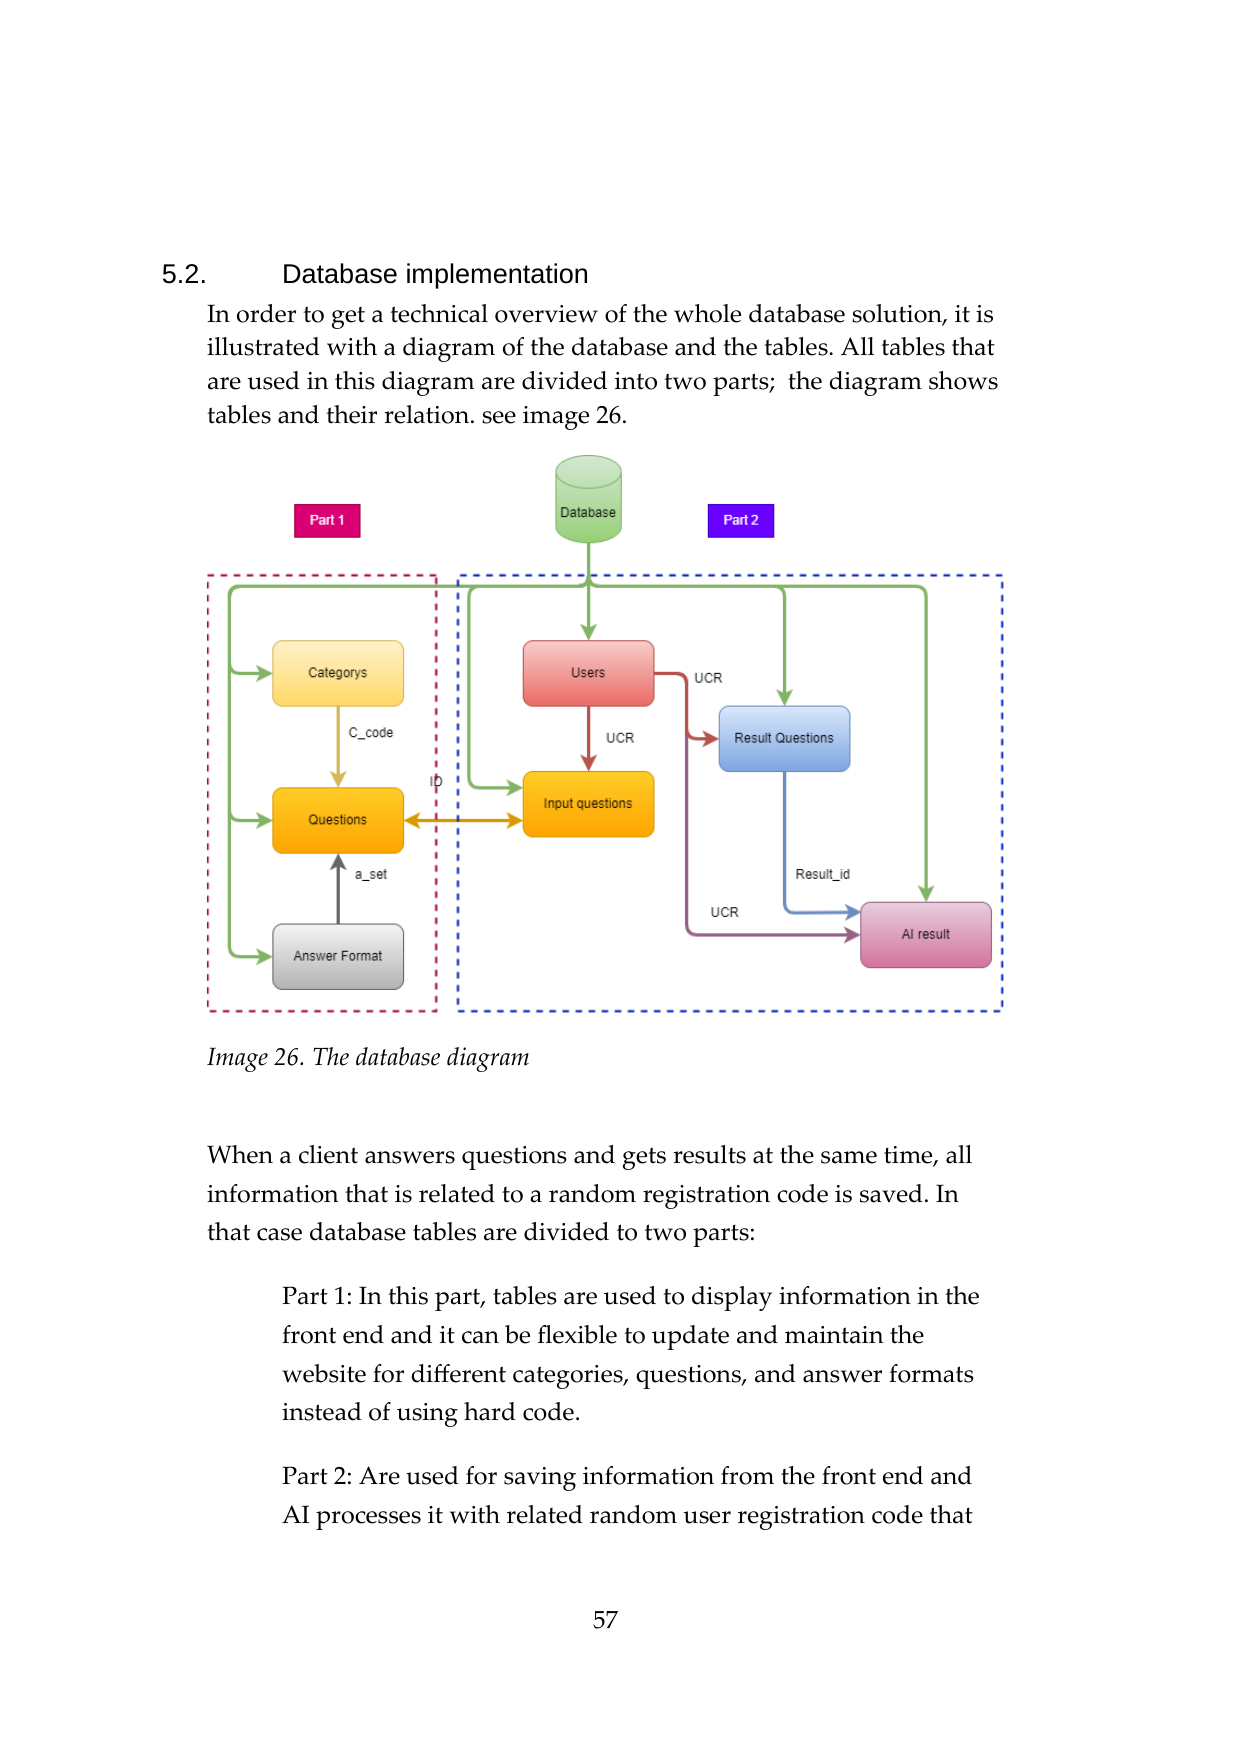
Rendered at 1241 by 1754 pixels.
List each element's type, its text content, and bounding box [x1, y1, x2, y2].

text Part 1: In this part, tables are used to display information in the front end and it can be flexible to update and maintain the website for different categories, questions, and answer formats instead of using hard code. [282, 1278, 1004, 1428]
picture [206, 455, 1004, 1014]
subtitle Database implementation [207, 258, 1004, 289]
text In order to get a technical overview of the whole database solution, it is illustrated with a diagram of the database and the tables. All tables that are used in this diagram are divided into two parts; the diagram shows tables and their relation. see image 26. [207, 295, 1004, 430]
text Image 26. The database diagram [207, 1038, 1004, 1072]
text When a client answers questions and gets results at the same time, all information that is related to a random registration code is saved. In that case database tables are divided to two parts: [207, 1137, 1004, 1248]
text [282, 1458, 1004, 1530]
